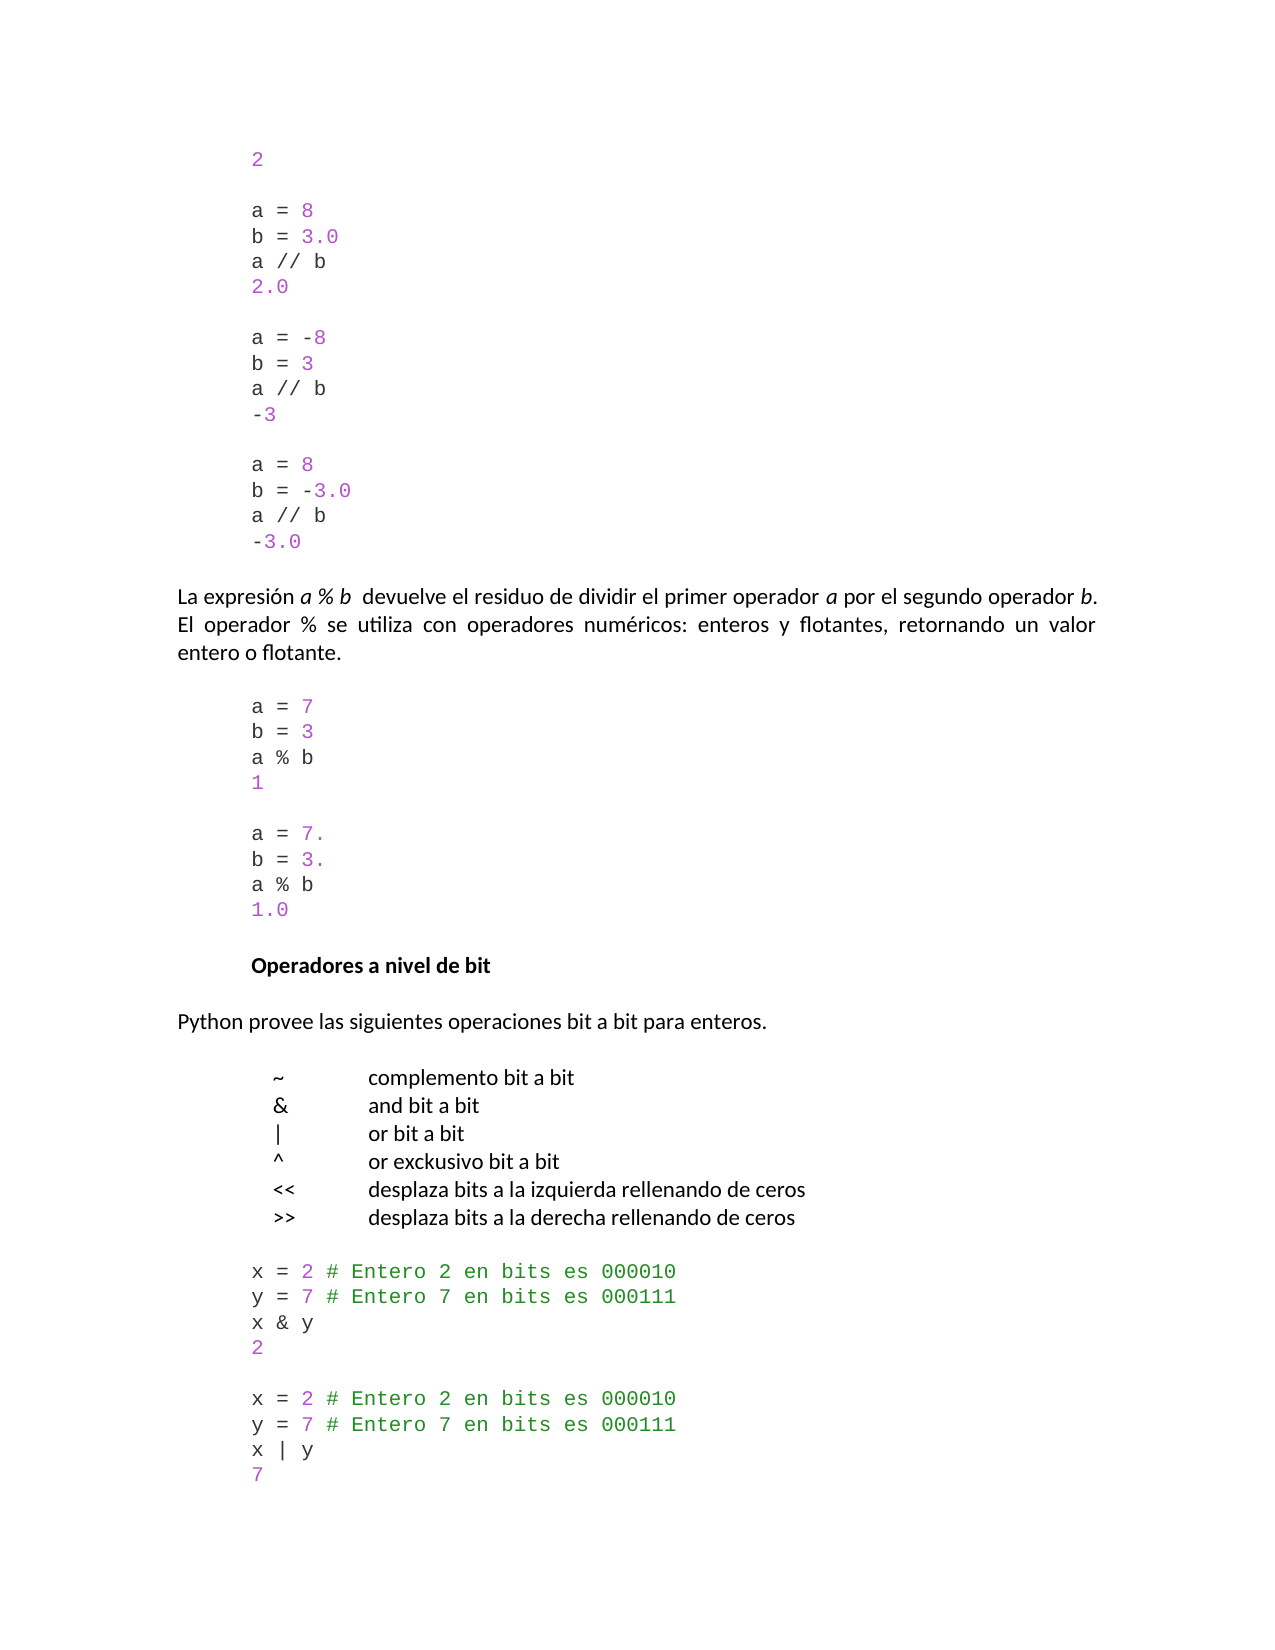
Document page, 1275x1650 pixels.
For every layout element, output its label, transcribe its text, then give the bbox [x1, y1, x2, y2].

text >> desplaza bits a la derecha rellenando de ceros [177, 1203, 1098, 1231]
text b = 3 [251, 351, 1098, 376]
text b = 3.0 [251, 224, 1098, 249]
text x = 2 # Entero 2 en bits es 000010 [251, 1259, 1098, 1285]
text 1 [251, 771, 1098, 796]
text a % b [251, 745, 1098, 771]
text y = 7 # Entero 7 en bits es 000111 [251, 1285, 1098, 1310]
text a = 7 [251, 694, 1098, 720]
text 2 [251, 148, 1098, 173]
text 2.0 [251, 275, 1098, 300]
text ~ complemento bit a bit [177, 1063, 1098, 1091]
text a % b [251, 872, 1098, 898]
text a = 7. [251, 821, 1098, 847]
text & and bit a bit [177, 1091, 1098, 1119]
text Python provee las siguientes operaciones bit a bit para enteros. [177, 1007, 1098, 1035]
text a = 8 [251, 453, 1098, 478]
text ^ or exckusivo bit a bit [177, 1147, 1098, 1175]
text -3.0 [251, 529, 1098, 554]
text | or bit a bit [177, 1119, 1098, 1147]
text x = 2 # Entero 2 en bits es 000010 [251, 1386, 1098, 1412]
text a // b [251, 376, 1098, 402]
text La expresión a % b devuelve el residuo de dividir el primer operador a por el segundo operador b. El operador % se utiliza con operadores numéricos: enteros y flotantes, retornando un valor entero o flotante. [177, 582, 1098, 666]
text a // b [251, 503, 1098, 529]
text -3 [251, 402, 1098, 427]
text b = -3.0 [251, 478, 1098, 503]
text a // b [251, 249, 1098, 275]
text 1.0 [251, 898, 1098, 923]
text 2 [251, 1336, 1098, 1361]
text << desplaza bits a la izquierda rellenando de ceros [177, 1175, 1098, 1203]
text b = 3 [251, 720, 1098, 745]
text x | y [251, 1437, 1098, 1463]
text y = 7 # Entero 7 en bits es 000111 [251, 1412, 1098, 1437]
text b = 3. [251, 847, 1098, 872]
text x & y [251, 1310, 1098, 1336]
text a = -8 [251, 326, 1098, 351]
text 7 [251, 1463, 1098, 1488]
subtitle Operadores a nivel de bit [177, 951, 1098, 979]
text a = 8 [251, 198, 1098, 224]
